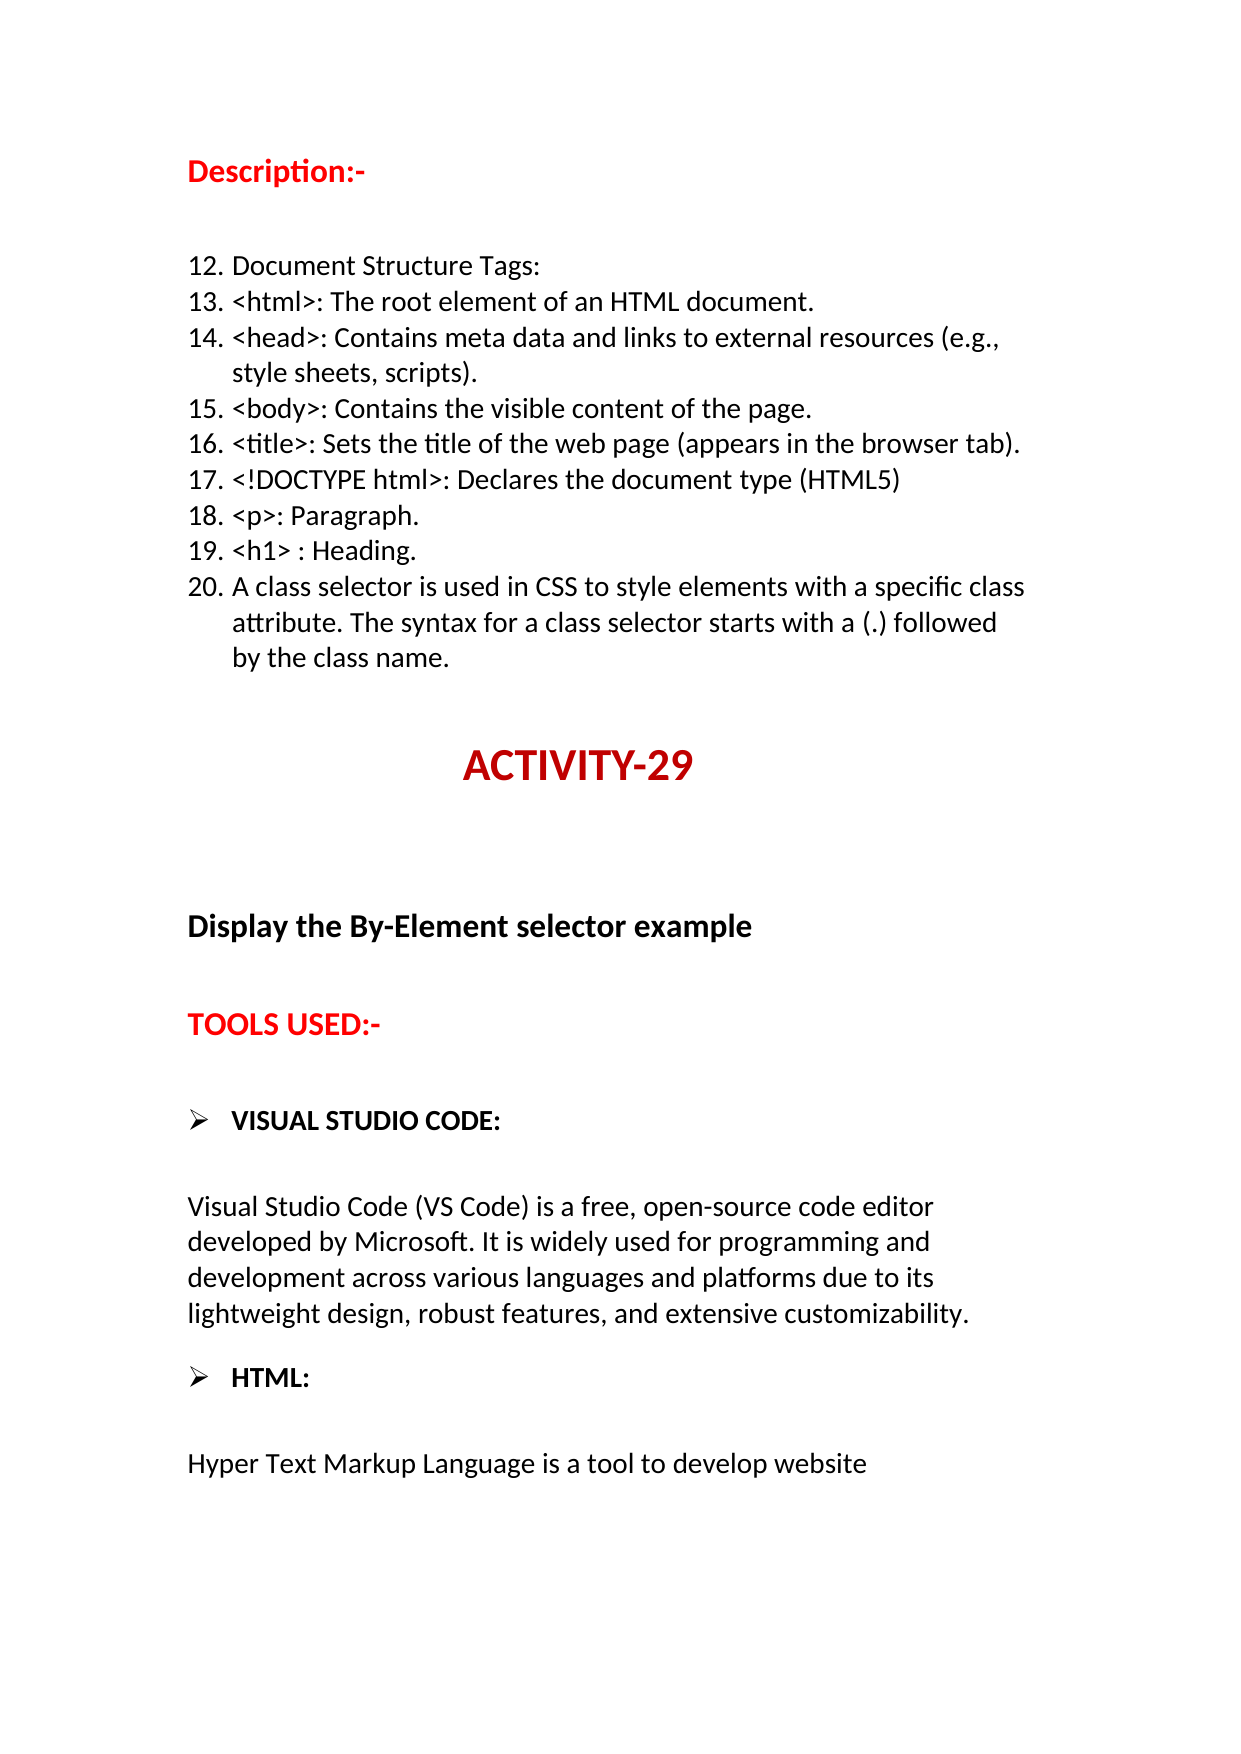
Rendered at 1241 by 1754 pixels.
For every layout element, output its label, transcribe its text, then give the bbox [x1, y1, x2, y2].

list <html>: The root element of an HTML document. [187, 283, 1053, 319]
list <title>: Sets the title of the web page (appears in the browser tab). [187, 426, 1053, 461]
list <h1> : Heading. [187, 532, 1053, 568]
subtitle Description:- [187, 150, 1053, 191]
subtitle HTML: [187, 1359, 1053, 1395]
text Hyper Text Markup Language is a tool to develop website [187, 1445, 1053, 1481]
subtitle ACTIVITY-29 [187, 736, 1053, 792]
list <p>: Paragraph. [187, 497, 1053, 532]
subtitle VISUAL STUDIO CODE: [187, 1102, 1053, 1138]
subtitle TOOLS USED:- [187, 1002, 1053, 1043]
list <body>: Contains the visible content of the page. [187, 390, 1053, 426]
list Document Structure Tags: [187, 247, 1053, 283]
subtitle Display the By-Element selector example [187, 905, 1053, 946]
list <!DOCTYPE html>: Declares the document type (HTML5) [187, 461, 1053, 497]
text Visual Studio Code (VS Code) is a free, open-source code editor developed by Microsoft. It is widely used for programming and development across various languages and platforms due to its lightweight design, robust features, and extensive customizability. [187, 1188, 1053, 1330]
list <head>: Contains meta data and links to external resources (e.g., style sheets, scripts). [187, 319, 1053, 390]
list A class selector is used in CSS to style elements with a specific class attribute. The syntax for a class selector starts with a (.) followed by the class name. [187, 568, 1053, 675]
